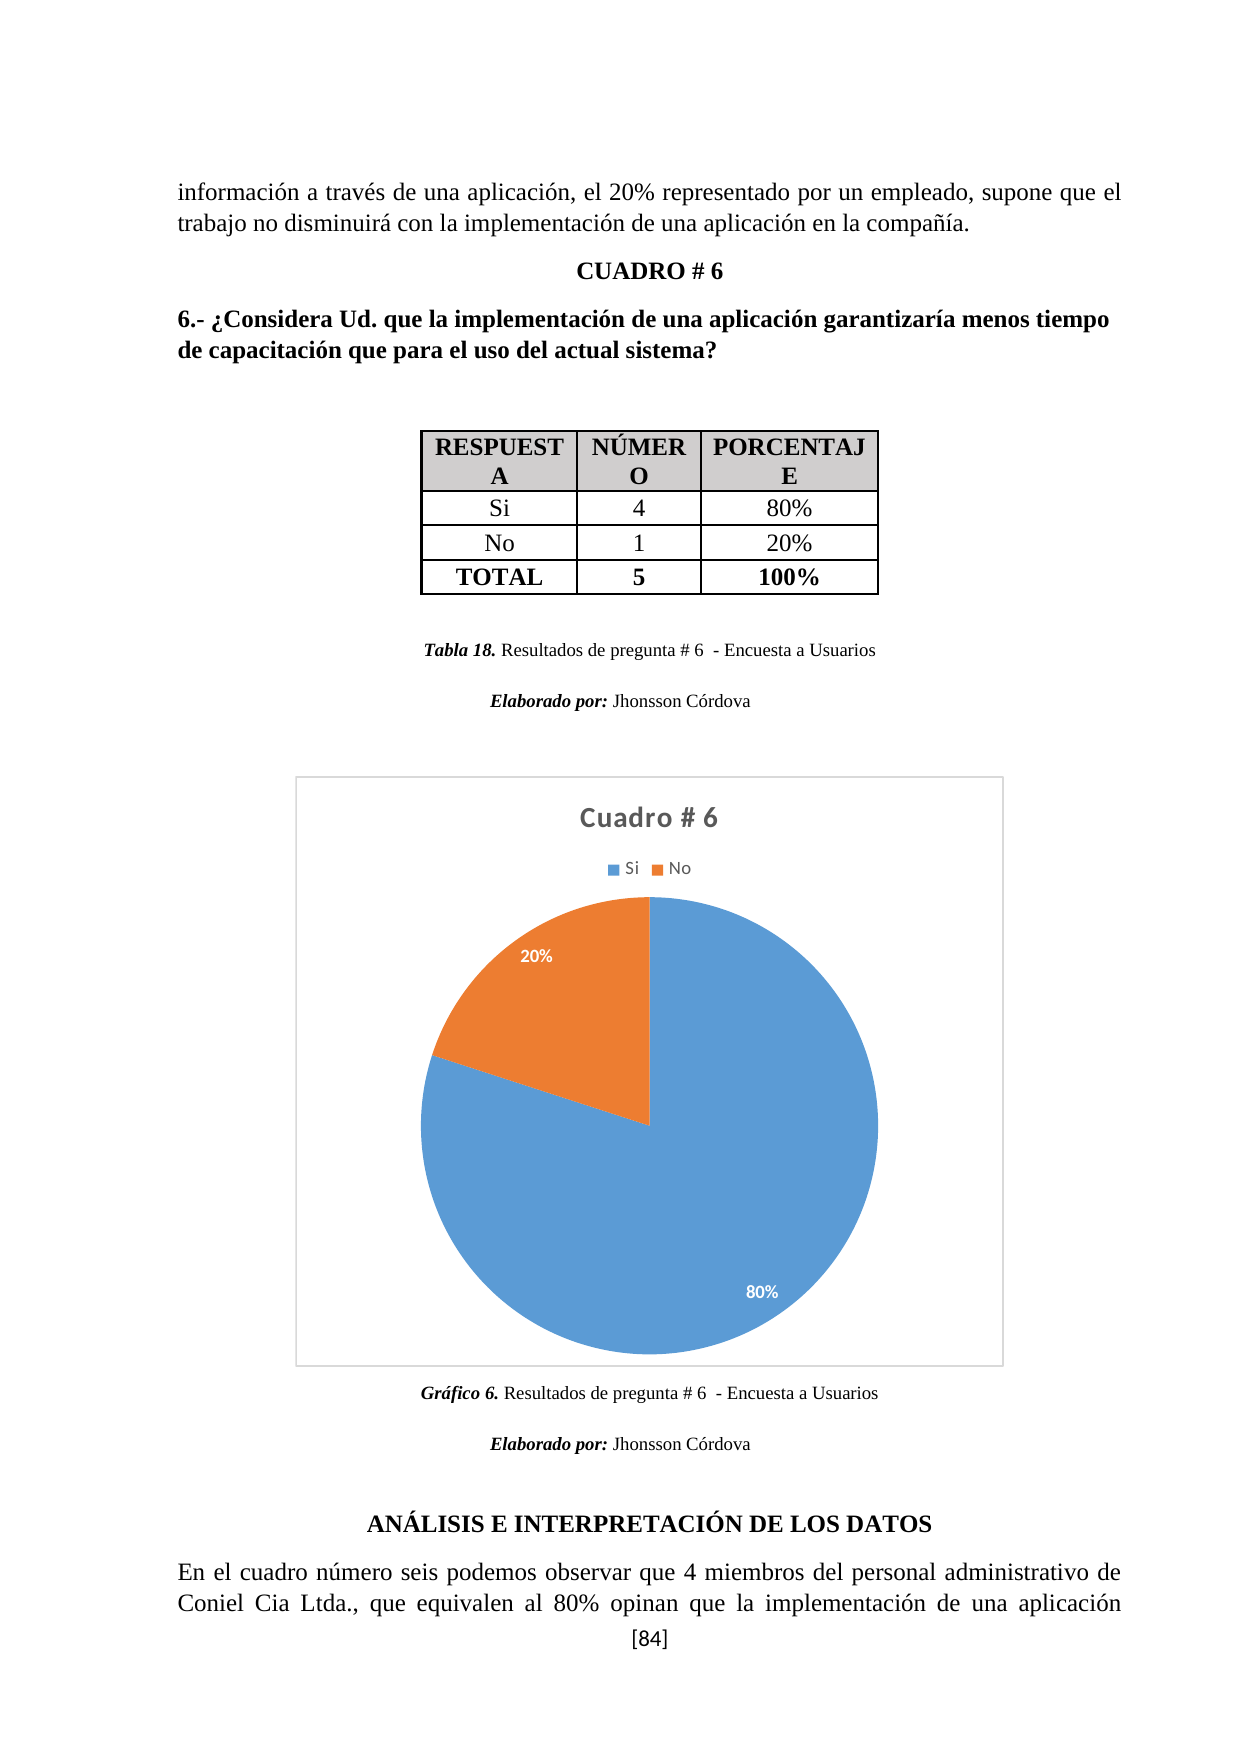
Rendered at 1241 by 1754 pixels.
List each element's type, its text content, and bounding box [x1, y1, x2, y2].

table_cell 5 [578, 561, 700, 593]
table_cell 4 [578, 492, 700, 524]
text CUADRO # 6 [177, 256, 1122, 285]
table_cell Si [423, 492, 576, 524]
table_header PORCENTAJE [702, 432, 877, 490]
table_cell No [423, 526, 576, 558]
table_header NÚMERO [578, 432, 700, 490]
table_cell 100% [702, 561, 877, 593]
table_cell 1 [578, 526, 700, 558]
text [177, 1557, 1122, 1617]
table_cell 80% [702, 492, 877, 524]
table_cell 20% [702, 526, 877, 558]
text Gráfico 6. Resultados de pregunta # 6 - Encuesta a Usuarios [177, 1382, 1122, 1403]
text Tabla 18. Resultados de pregunta # 6 - Encuesta a Usuarios [177, 639, 1122, 660]
table_cell TOTAL [423, 561, 576, 593]
table_header RESPUESTA [423, 432, 576, 490]
text 6.- ¿Considera Ud. que la implementación de una aplicación garantizaría menos tiempo de capacitación que para el uso del actual sistema? [177, 304, 1122, 363]
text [177, 177, 1122, 237]
text ANÁLISIS E INTERPRETACIÓN DE LOS DATOS [177, 1509, 1122, 1538]
